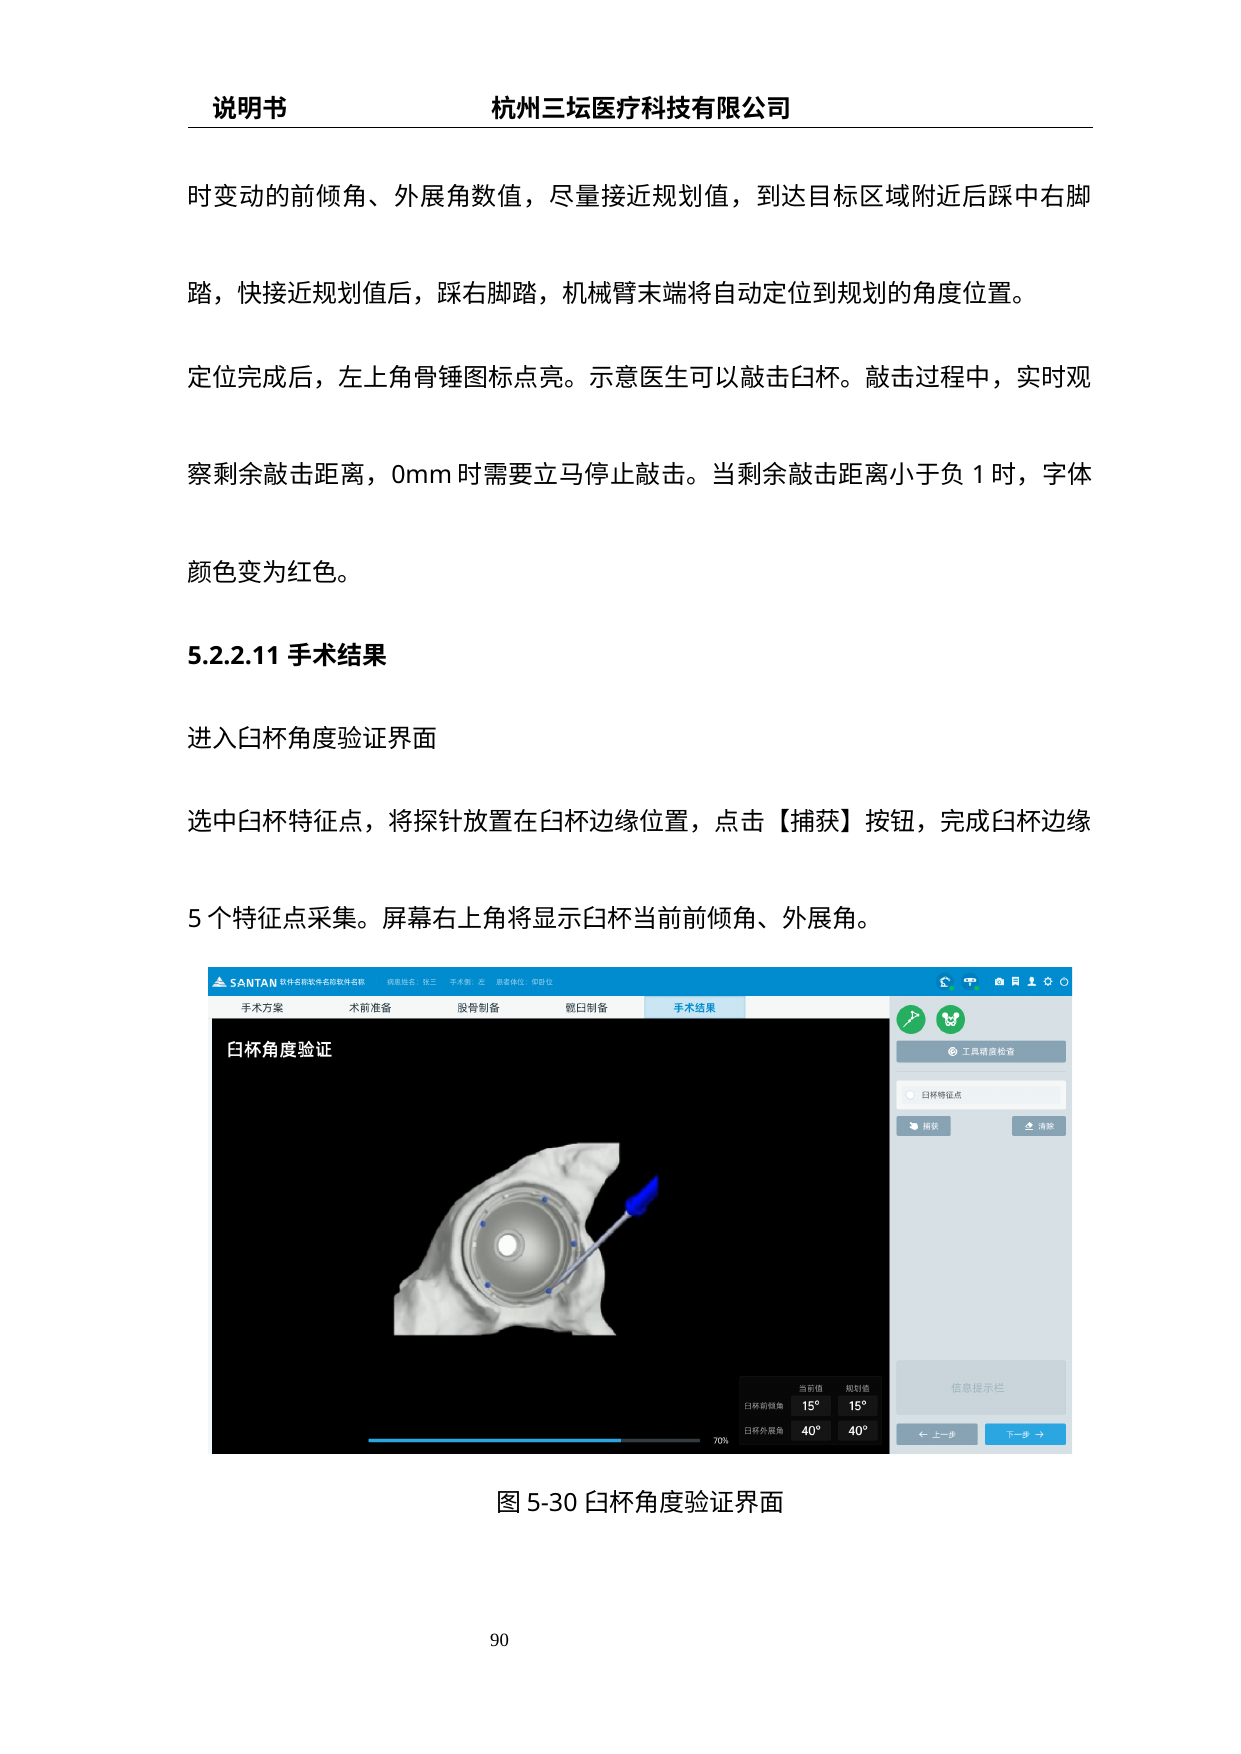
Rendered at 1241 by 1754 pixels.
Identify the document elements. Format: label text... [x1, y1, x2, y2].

subtitle 5.2.2.11 手术结果 [187, 621, 1071, 686]
text 定位完成后，左上角骨锤图标点亮。示意医生可以敲击臼杯。敲击过程中，实时观察剩余敲击距离，0mm时需要立马停止敲击。当剩余敲击距离小于负1时，字体颜色变为红色。 [187, 343, 1093, 603]
text 选中臼杯特征点，将探针放置在臼杯边缘位置，点击【捕获】按钮，完成臼杯边缘5个特征点采集。屏幕右上角将显示臼杯当前前倾角、外展角。 [187, 787, 1093, 949]
picture [965, 979, 976, 983]
text 图5-30 臼杯角度验证界面 [187, 1468, 1093, 1533]
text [187, 162, 1093, 324]
picture [208, 997, 1073, 1454]
text 进入臼杯角度验证界面 [187, 704, 1093, 769]
picture [996, 978, 1003, 985]
picture [214, 978, 225, 986]
